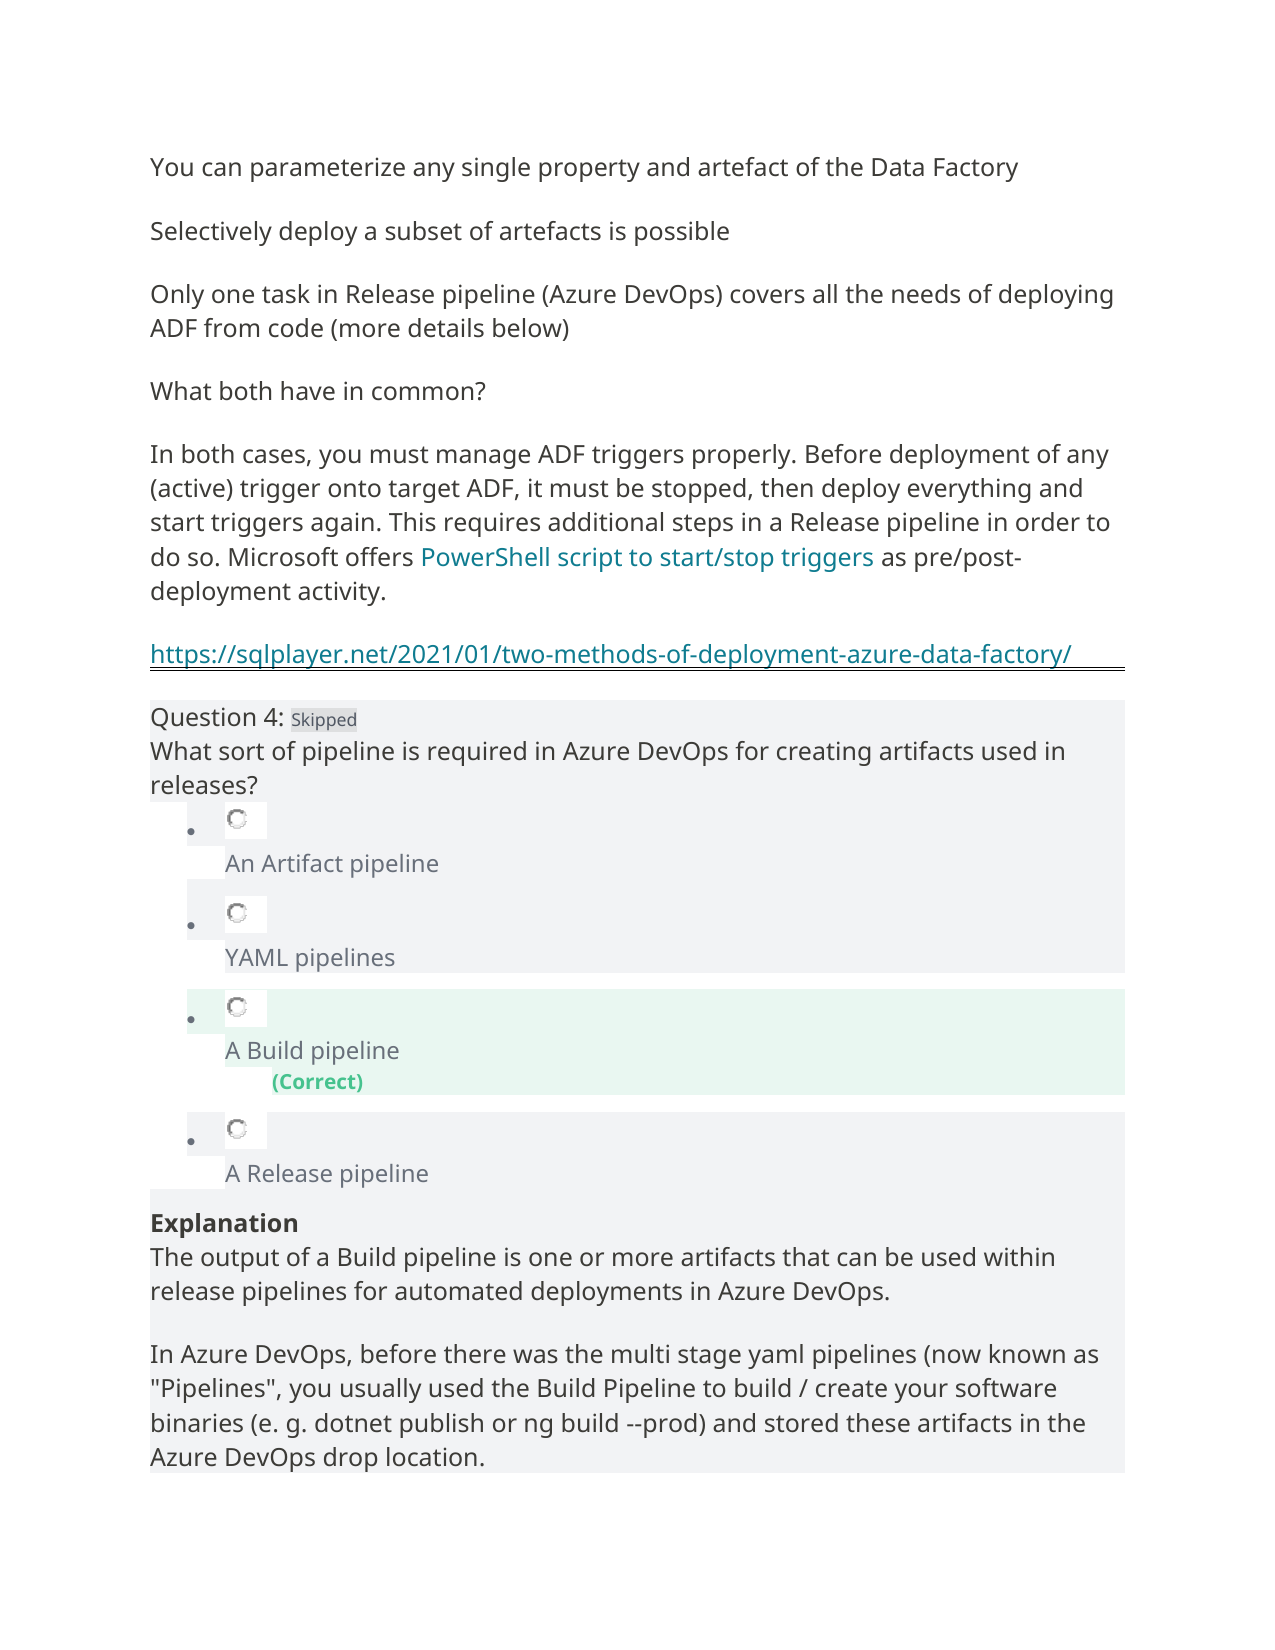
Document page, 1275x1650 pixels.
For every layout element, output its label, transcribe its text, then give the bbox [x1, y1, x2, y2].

text A Release pipeline [225, 1156, 1125, 1189]
text YAML pipelines [225, 940, 1125, 973]
text What sort of pipeline is required in Azure DevOps for creating artifacts used in releases? [150, 734, 1125, 802]
text Selectively deploy a subset of artefacts is possible [150, 213, 1125, 247]
list ​ [187, 1112, 1125, 1156]
text Question 4: Skipped [150, 700, 1125, 734]
text In Azure DevOps, before there was the multi stage yaml pipelines (now known as "Pipelines", you usually used the Build Pipeline to build / create your software binaries (e. g. dotnet publish or ng build --prod) and stored these artifacts in the Azure DevOps drop location. [150, 1337, 1125, 1473]
text A Build pipeline [225, 1034, 1125, 1067]
text https://sqlplayer.net/2021/01/two-methods-of-deployment-azure-data-factory/ [150, 636, 1125, 667]
text An Artifact pipeline [225, 846, 1125, 879]
list ​ [187, 989, 1125, 1034]
text Only one task in Release pipeline (Azure DevOps) covers all the needs of deploying ADF from code (more details below) [150, 276, 1125, 344]
text You can parameterize any single property and artefact of the Data Factory [150, 150, 1125, 184]
text (Correct) [272, 1067, 1125, 1095]
list ​ [187, 896, 1125, 940]
text The output of a Build pipeline is one or more artifacts that can be used within release pipelines for automated deployments in Azure DevOps. [150, 1240, 1125, 1308]
text What both have in common? [150, 374, 1125, 408]
text In both cases, you must manage ADF triggers properly. Before deployment of any (active) trigger onto target ADF, it must be stopped, then deploy everything and start triggers again. This requires additional steps in a Release pipeline in order to do so. Microsoft offers PowerShell script to start/stop triggers as pre/post-deployment activity. [150, 437, 1125, 607]
text Explanation [150, 1206, 1125, 1240]
list ​ [187, 802, 1125, 846]
